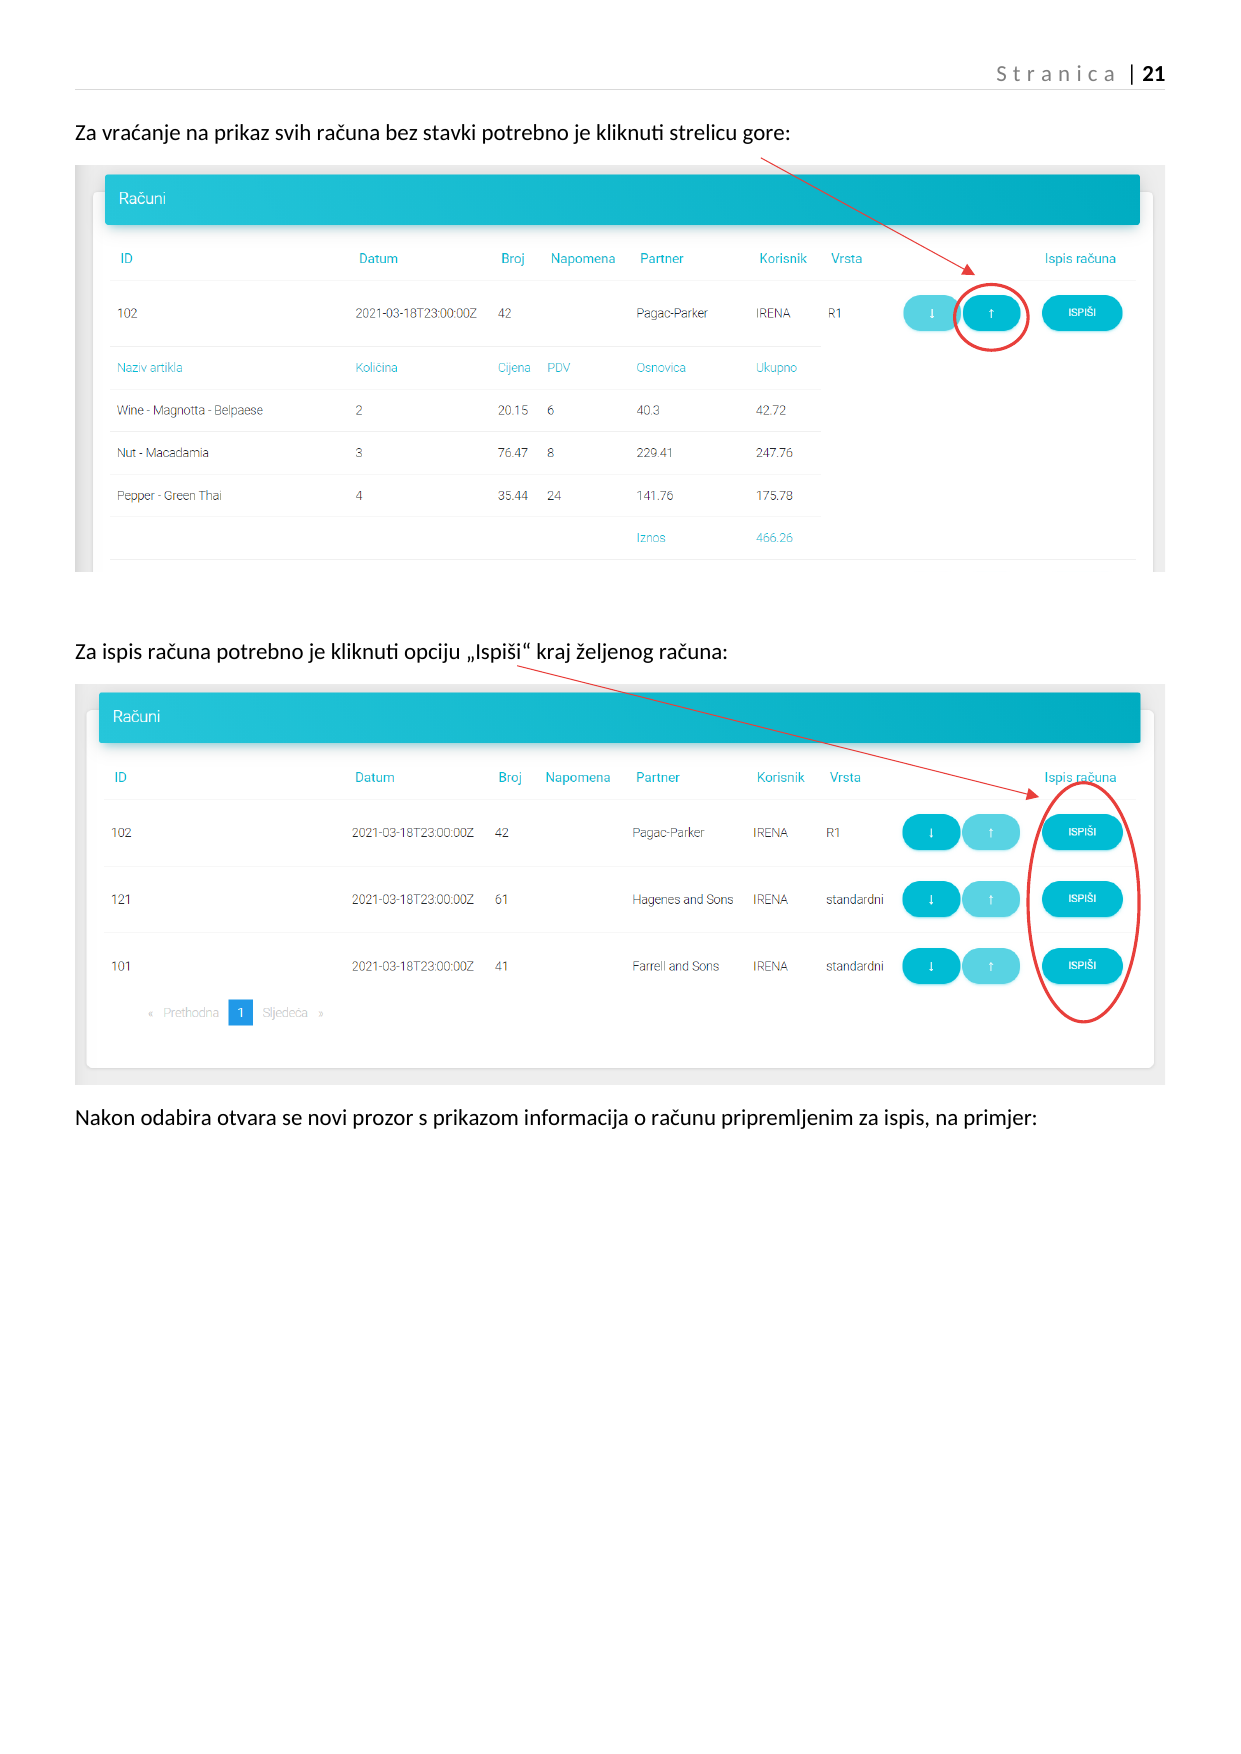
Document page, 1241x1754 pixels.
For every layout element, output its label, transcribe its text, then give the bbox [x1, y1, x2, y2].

picture [75, 684, 1166, 1085]
text Za ispis računa potrebno je kliknuti opciju „Ispiši“ kraj željenog računa: [75, 637, 1165, 665]
text Nakon odabira otvara se novi prozor s prikazom informacija o računu pripremljenim za ispis, na primjer: [75, 1103, 1165, 1132]
picture [75, 165, 1166, 572]
text Za vraćanje na prikaz svih računa bez stavki potrebno je kliknuti strelicu gore: [75, 118, 1165, 146]
